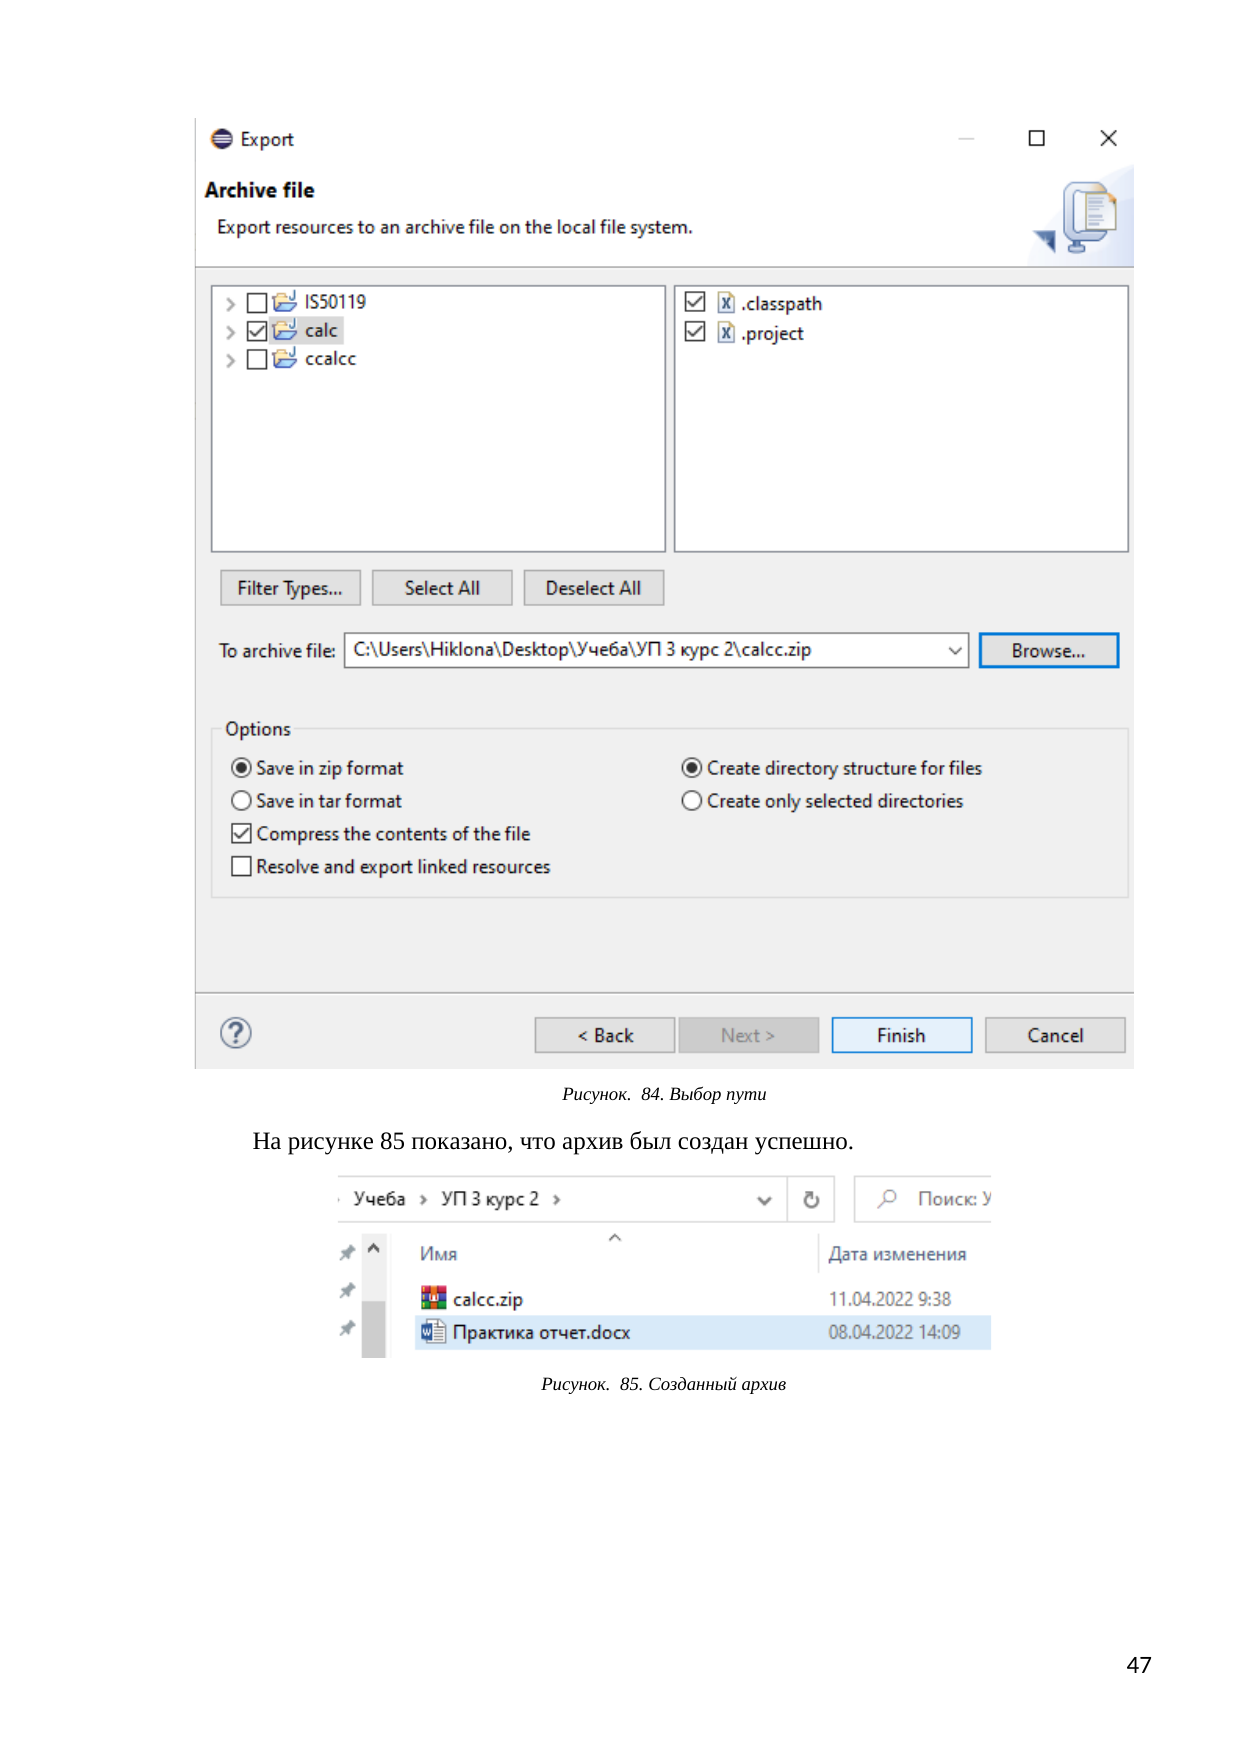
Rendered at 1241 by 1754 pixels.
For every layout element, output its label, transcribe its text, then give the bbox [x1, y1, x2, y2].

picture [337, 1168, 992, 1358]
text Рисунок. 85. Созданный архив [177, 1373, 1152, 1395]
picture [194, 118, 1134, 1069]
text Рисунок. 84. Выбор пути [177, 1083, 1152, 1105]
text На рисунке 85 показано, что архив был создан успешно. [177, 1126, 1152, 1154]
